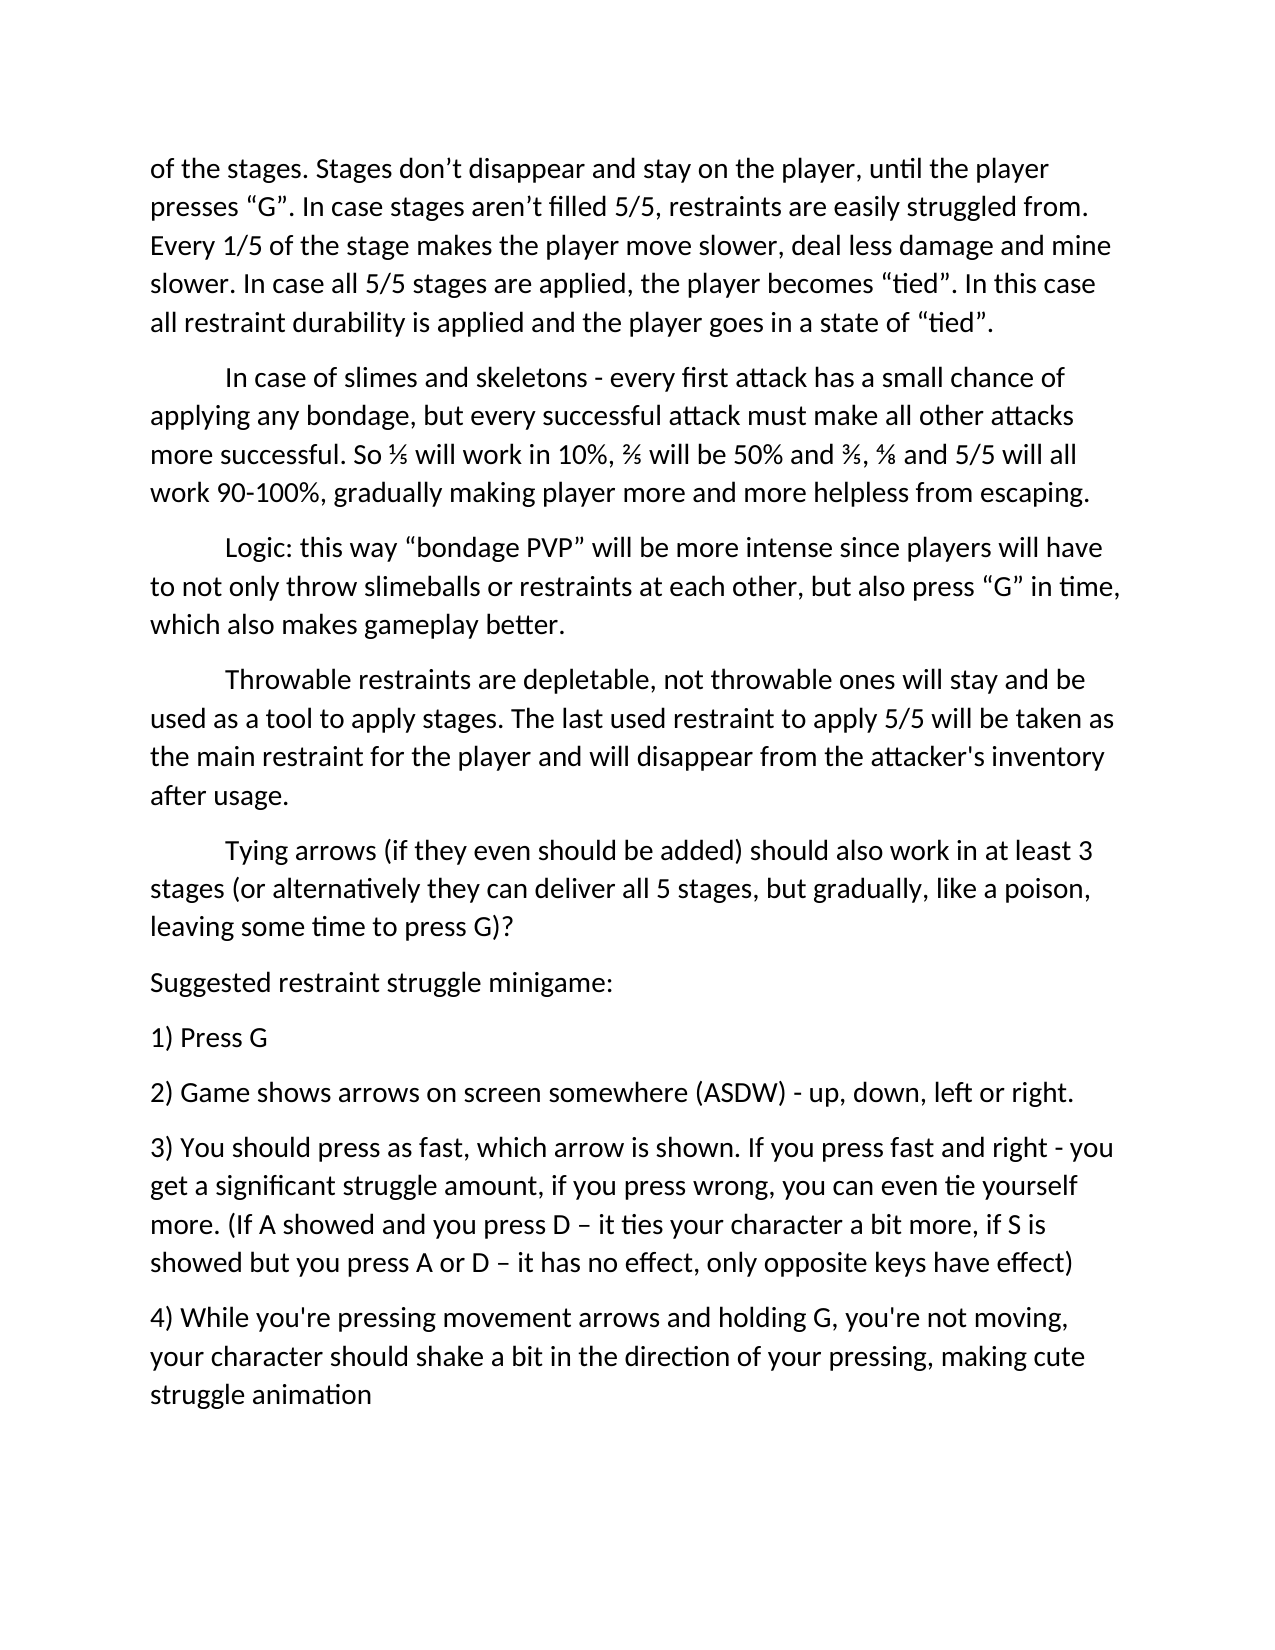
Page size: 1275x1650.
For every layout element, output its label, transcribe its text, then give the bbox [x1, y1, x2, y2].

text 2) Game shows arrows on screen somewhere (ASDW) - up, down, left or right. [150, 1074, 1125, 1109]
text 4) While you're pressing movement arrows and holding G, you're not moving, your character should shake a bit in the direction of your pressing, making cute struggle animation [150, 1299, 1125, 1412]
text In case of slimes and skeletons - every first attack has a small chance of applying any bondage, but every successful attack must make all other attacks more successful. So ⅕ will work in 10%, ⅖ will be 50% and ⅗, ⅘ and 5/5 will all work 90-100%, gradually making player more and more helpless from escaping. [150, 359, 1125, 510]
text Suggested restraint struggle minigame: [150, 964, 1125, 999]
text 1) Press G [150, 1019, 1125, 1054]
text Tying arrows (if they even should be added) should also work in at least 3 stages (or alternatively they can deliver all 5 stages, but gradually, like a poison, leaving some time to press G)? [150, 832, 1125, 944]
text Logic: this way “bondage PVP” will be more intense since players will have to not only throw slimeballs or restraints at each other, but also press “G” in time, which also makes gameplay better. [150, 529, 1125, 642]
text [150, 150, 1125, 339]
text Throwable restraints are depletable, not throwable ones will stay and be used as a tool to apply stages. The last used restraint to apply 5/5 will be taken as the main restraint for the player and will disappear from the attacker's inventory after usage. [150, 661, 1125, 812]
text 3) You should press as fast, which arrow is shown. If you press fast and right - you get a significant struggle amount, if you press wrong, you can even tie yourself more. (If A showed and you press D – it ties your character a bit more, if S is showed but you press A or D – it has no effect, only opposite keys have effect) [150, 1129, 1125, 1280]
